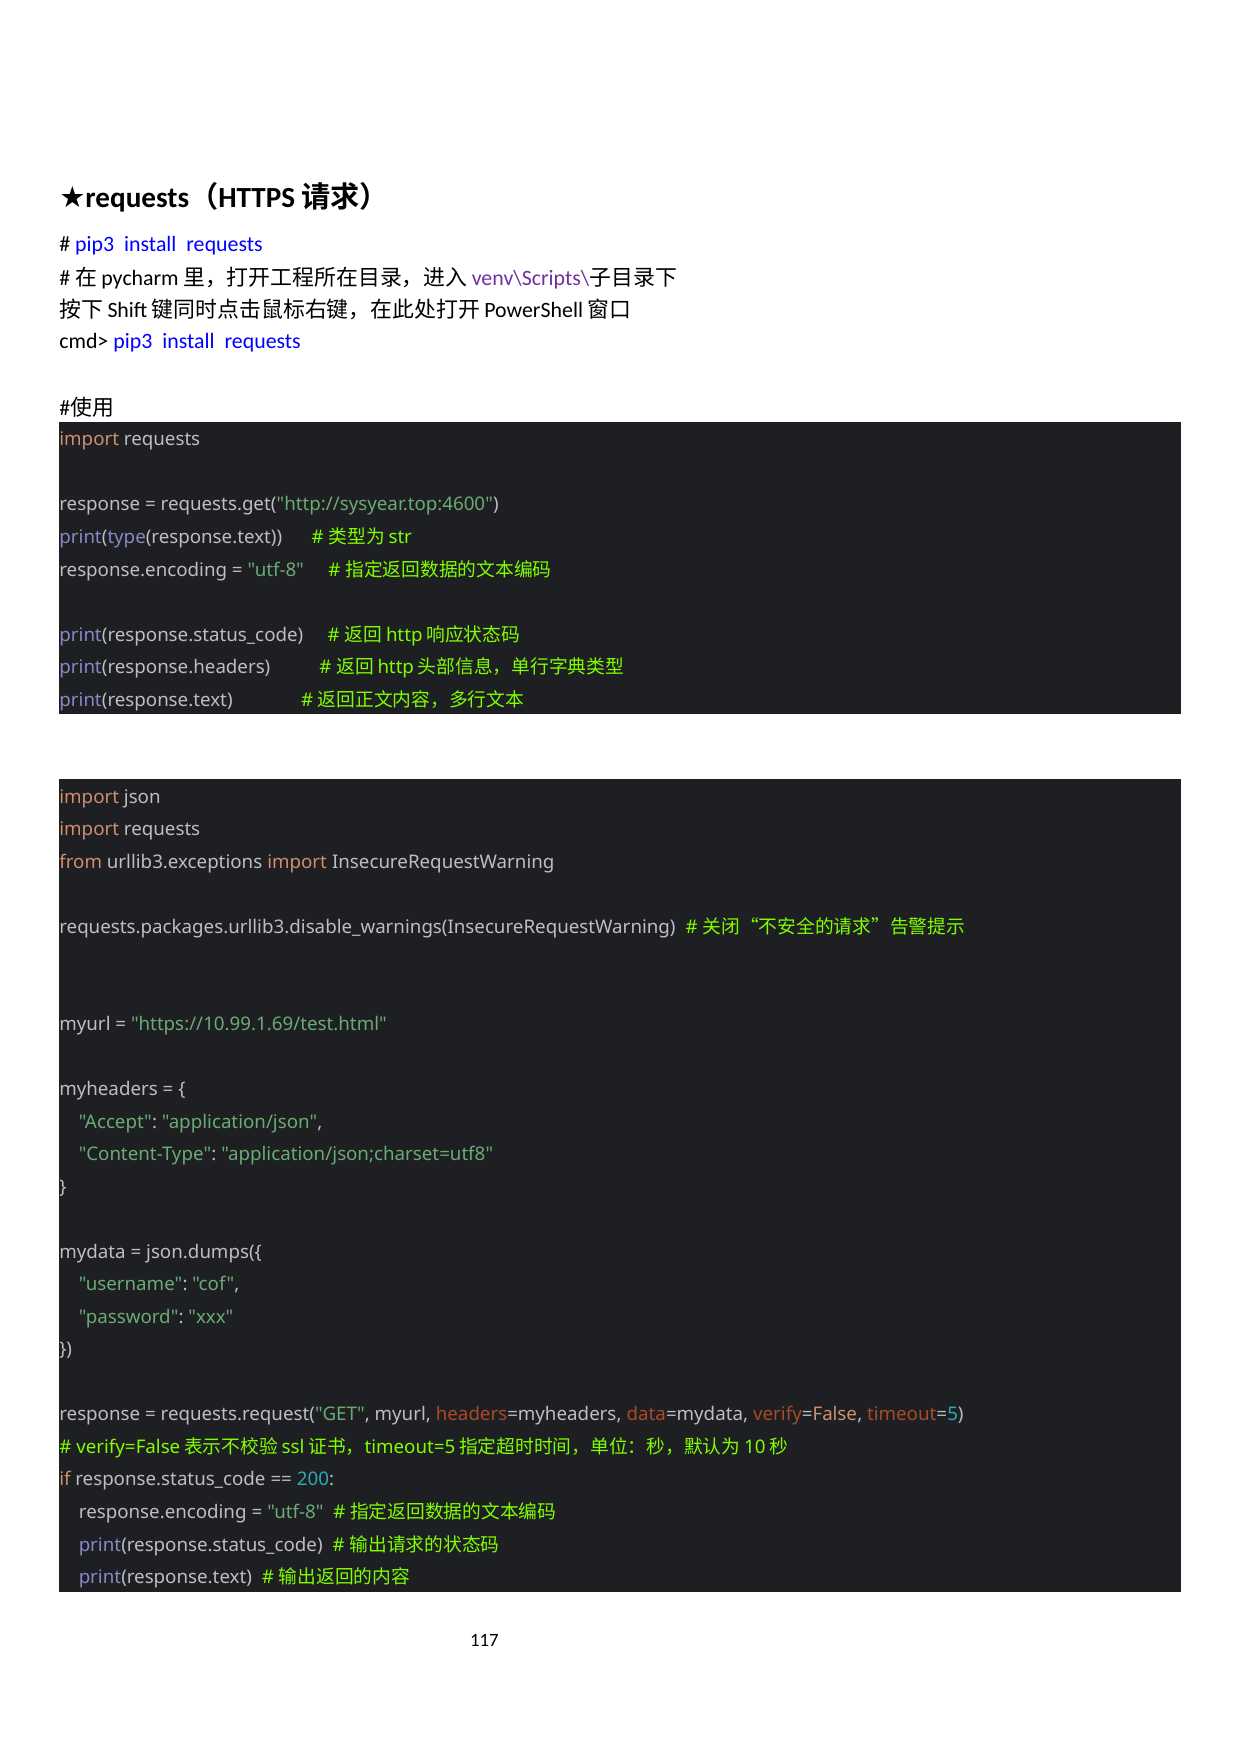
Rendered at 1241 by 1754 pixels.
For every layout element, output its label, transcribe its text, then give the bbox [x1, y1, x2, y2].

text cmd> pip3 install requests [59, 324, 1181, 357]
text import json import requests from urllib3.exceptions import InsecureRequestWarning requests.packages.urllib3.disable_warnings(InsecureRequestWarning) # 关闭“不安全的请求”告警提示 [59, 779, 1181, 974]
text # 在pycharm里，打开工程所在目录，进入venv\Scripts\子目录下 [59, 259, 1181, 292]
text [59, 974, 1181, 1592]
text 按下Shift键同时点击鼠标右键，在此处打开PowerShell窗口 [59, 292, 1181, 324]
text ★requests（HTTPS请求） [59, 162, 1181, 227]
text # pip3 install requests [59, 227, 1181, 259]
text import requests response = requests.get("http://sysyear.top:4600") print(type(response.text)) # 类型为str response.encoding = "utf-8" # 指定返回数据的文本编码 print(response.status_code) # 返回http响应状态码 print(response.headers) # 返回http头部信息，单行字典类型 print(response.text) # 返回正文内容，多行文本 [59, 422, 1181, 714]
text #使用 [59, 389, 1181, 422]
